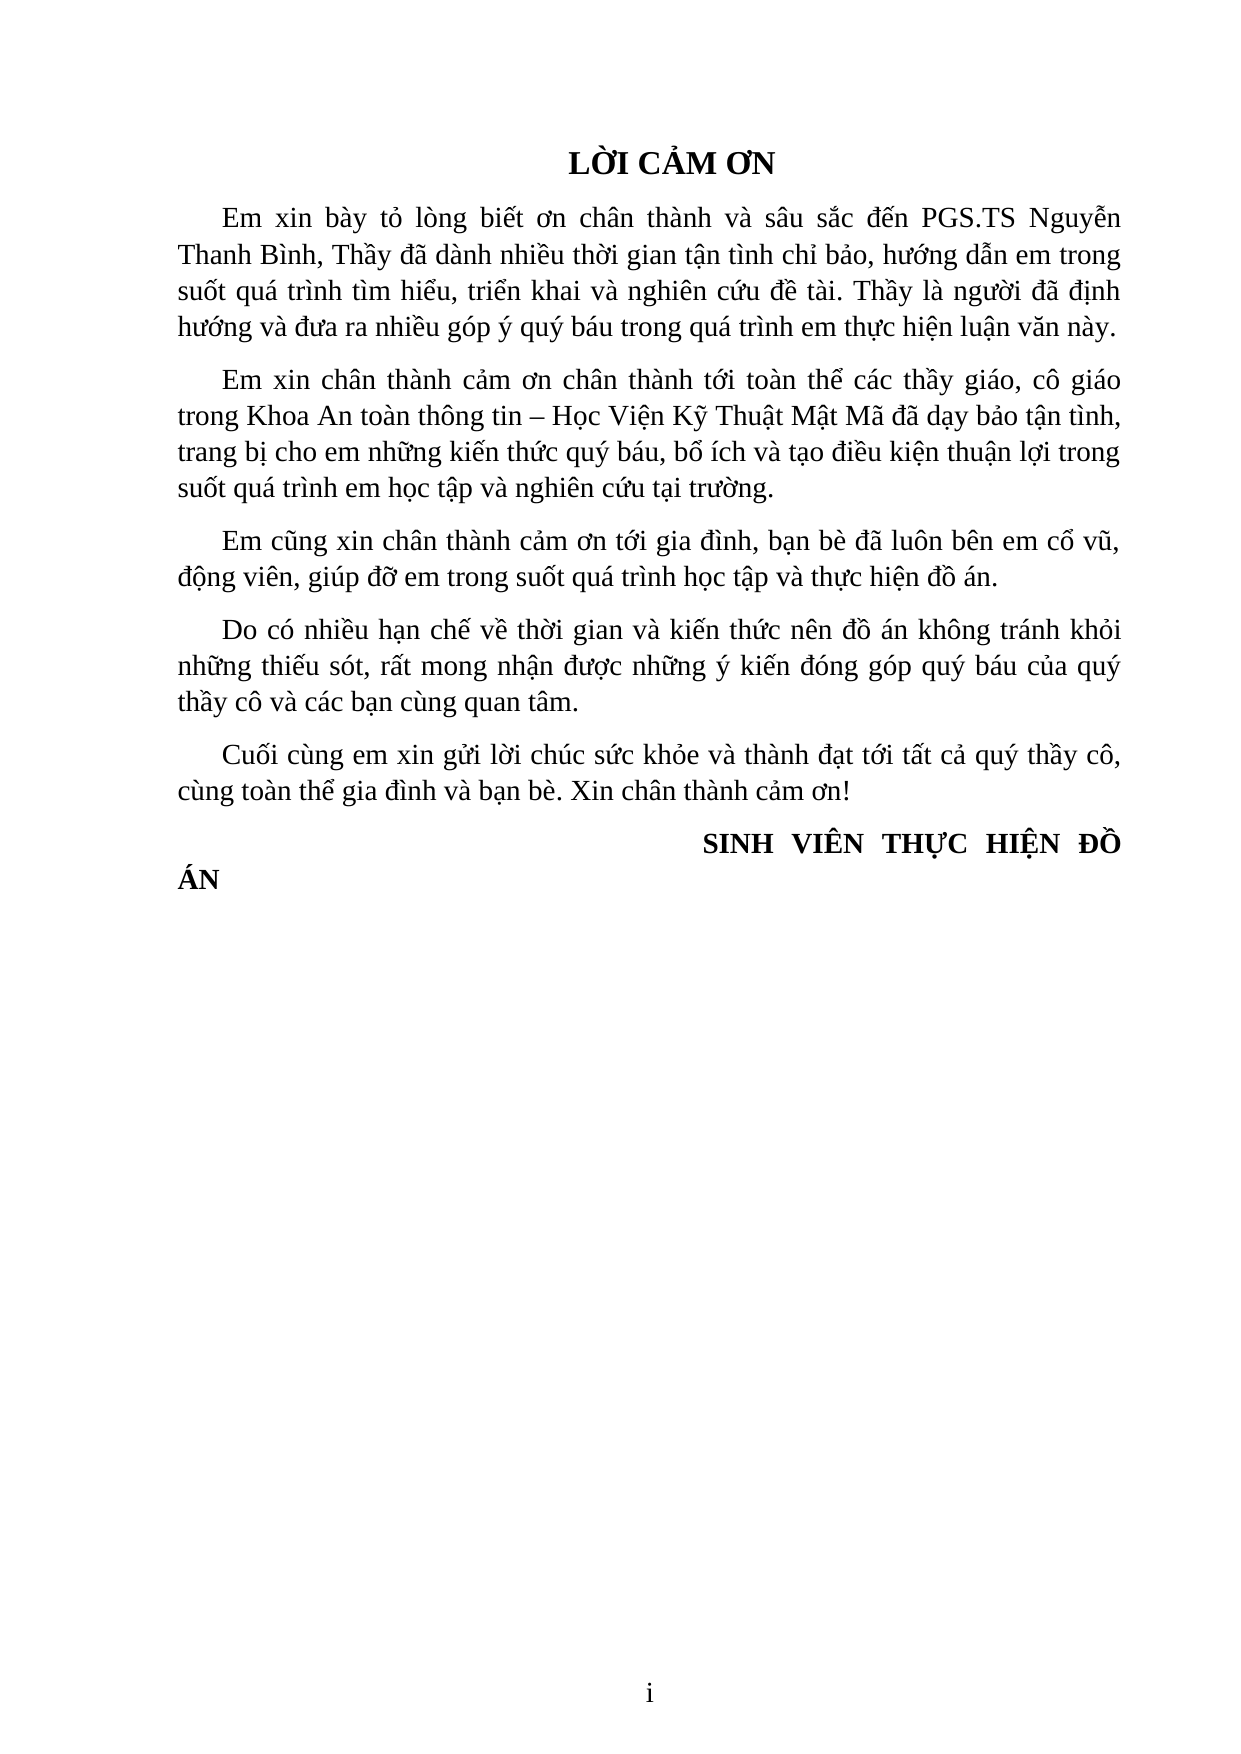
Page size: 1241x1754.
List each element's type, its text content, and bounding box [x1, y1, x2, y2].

text Em xin bày tỏ lòng biết ơn chân thành và sâu sắc đến PGS.TS Nguyễn Thanh Bình, Thầy đã dành nhiều thời gian tận tình chỉ bảo, hướng dẫn em trong suốt quá trình tìm hiểu, triển khai và nghiên cứu đề tài. Thầy là người đã định hướng và đưa ra nhiều góp ý quý báu trong quá trình em thực hiện luận văn này. [177, 201, 1122, 343]
text Em xin chân thành cảm ơn chân thành tới toàn thể các thầy giáo, cô giáo trong Khoa An toàn thông tin – Học Viện Kỹ Thuật Mật Mã đã dạy bảo tận tình, trang bị cho em những kiến thức quý báu, bổ ích và tạo điều kiện thuận lợi trong suốt quá trình em học tập và nghiên cứu tại trường. [177, 362, 1122, 504]
text Cuối cùng em xin gửi lời chúc sức khỏe và thành đạt tới tất cả quý thầy cô, cùng toàn thể gia đình và bạn bè. Xin chân thành cảm ơn! [177, 737, 1122, 807]
text Em cũng xin chân thành cảm ơn tới gia đình, bạn bè đã luôn bên em cổ vũ, động viên, giúp đỡ em trong suốt quá trình học tập và thực hiện đồ án. [177, 523, 1122, 593]
text Do có nhiều hạn chế về thời gian và kiến thức nên đồ án không tránh khỏi những thiếu sót, rất mong nhận được những ý kiến đóng góp quý báu của quý thầy cô và các bạn cùng quan tâm. [177, 612, 1122, 718]
subtitle LỜI CẢM ƠN [177, 143, 1122, 181]
text SINH VIÊN THỰC HIỆN ĐỒ ÁN [177, 826, 1122, 896]
